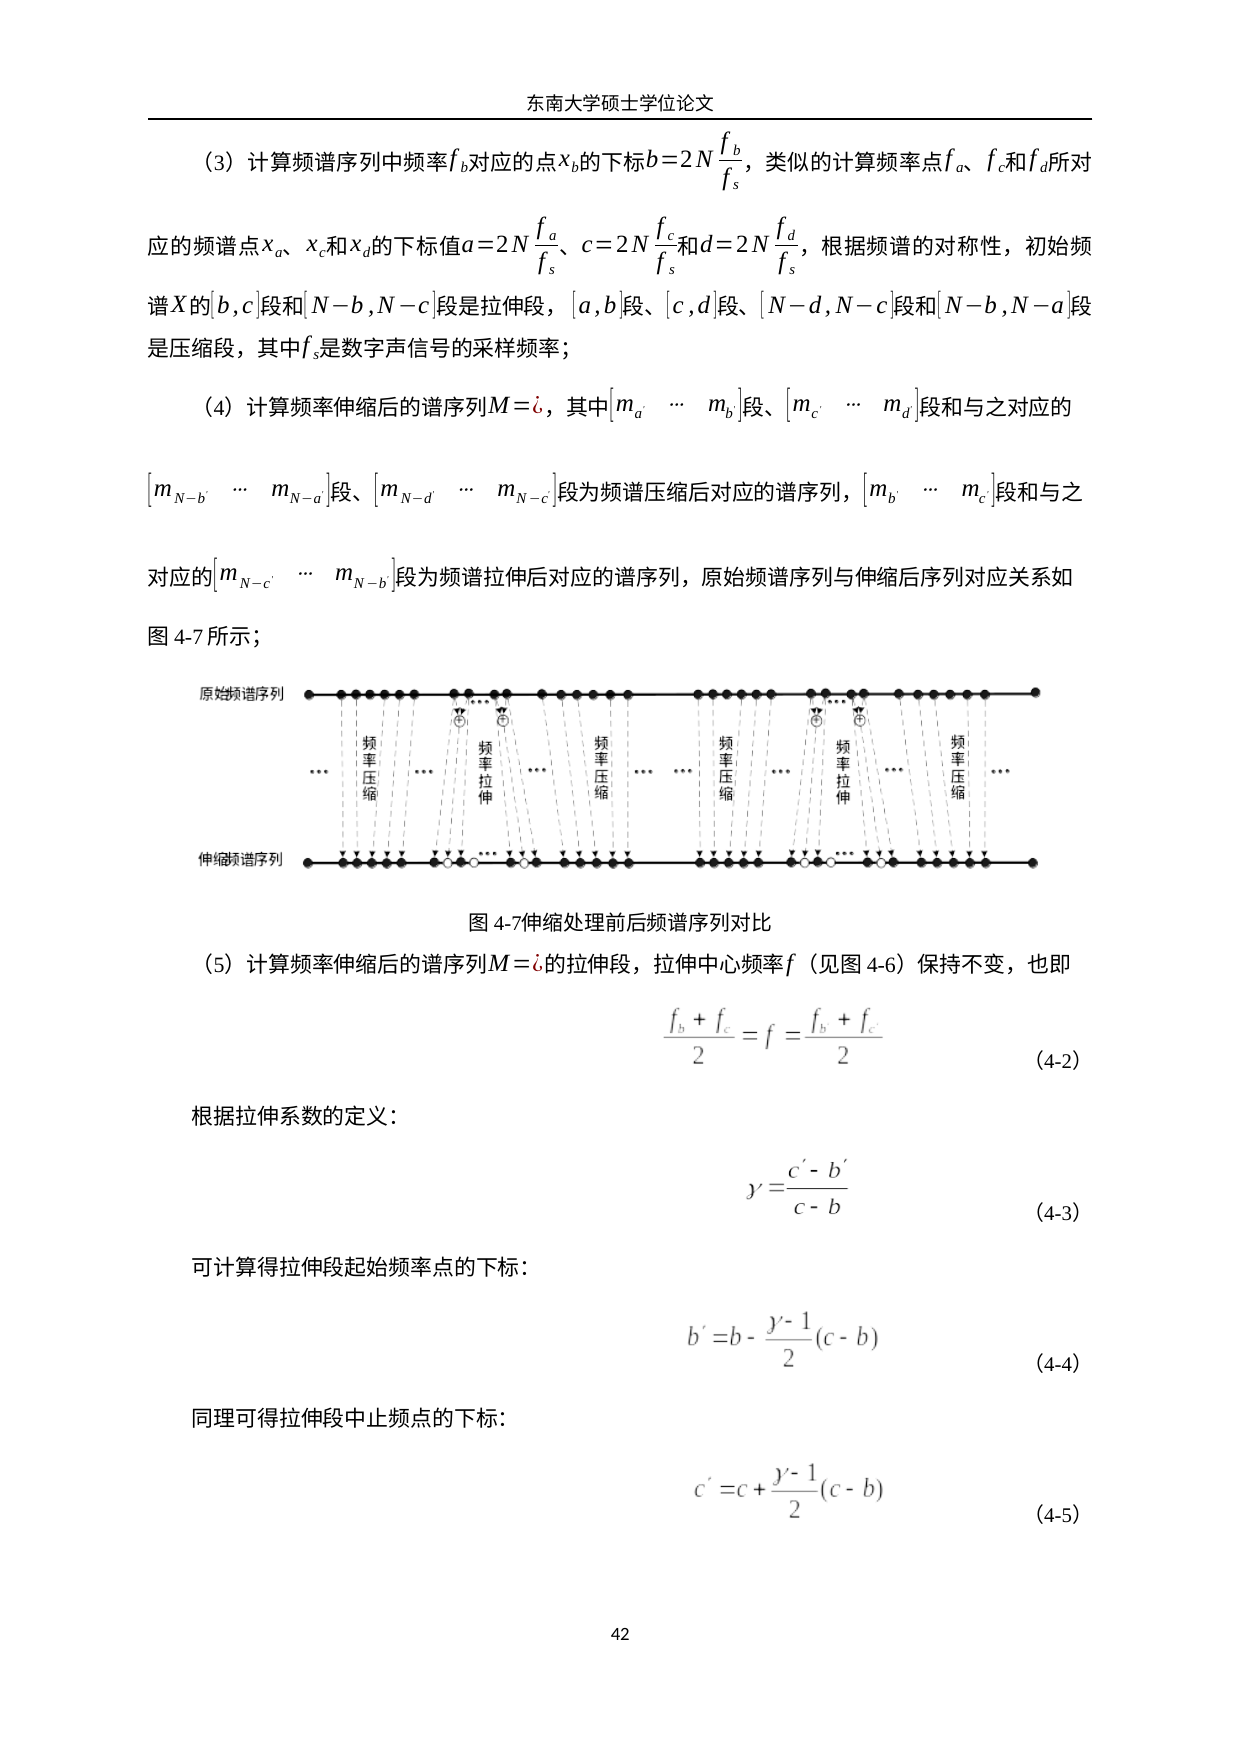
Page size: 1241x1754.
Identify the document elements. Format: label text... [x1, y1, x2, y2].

text 图4-7伸缩处理前后频谱序列对比 [148, 905, 1092, 939]
text 根据拉伸系数的定义： [148, 1097, 1092, 1131]
text （4-3） [148, 1139, 1092, 1241]
text 同理可得拉伸段中止频点的下标： [148, 1400, 1092, 1434]
text （5）计算频率伸缩后的谱序列的拉伸段，拉伸中心频率（见图4-6）保持不变，也即 [148, 946, 1092, 980]
text （4-4） [148, 1291, 1092, 1392]
text （3）计算频谱序列中频率对应的点的下标，类似的计算频率点、和所对应的频谱点、和的下标值、和，根据频谱的对称性，初始频谱的段和段是拉伸段， 段、段、段和段是压缩段，其中是数字声信号的采样频率； [148, 126, 1092, 364]
text 可计算得拉伸段起始频率点的下标： [148, 1249, 1092, 1283]
text （4-2） [148, 988, 1092, 1090]
text （4）计算频率伸缩后的谱序列，其中段、段和与之对应的段、段为频谱压缩后对应的谱序列，段和与之对应的段为频谱拉伸后对应的谱序列，原始频谱序列与伸缩后序列对应关系如图4-7所示； [148, 372, 1092, 652]
text （4-5） [148, 1442, 1092, 1544]
